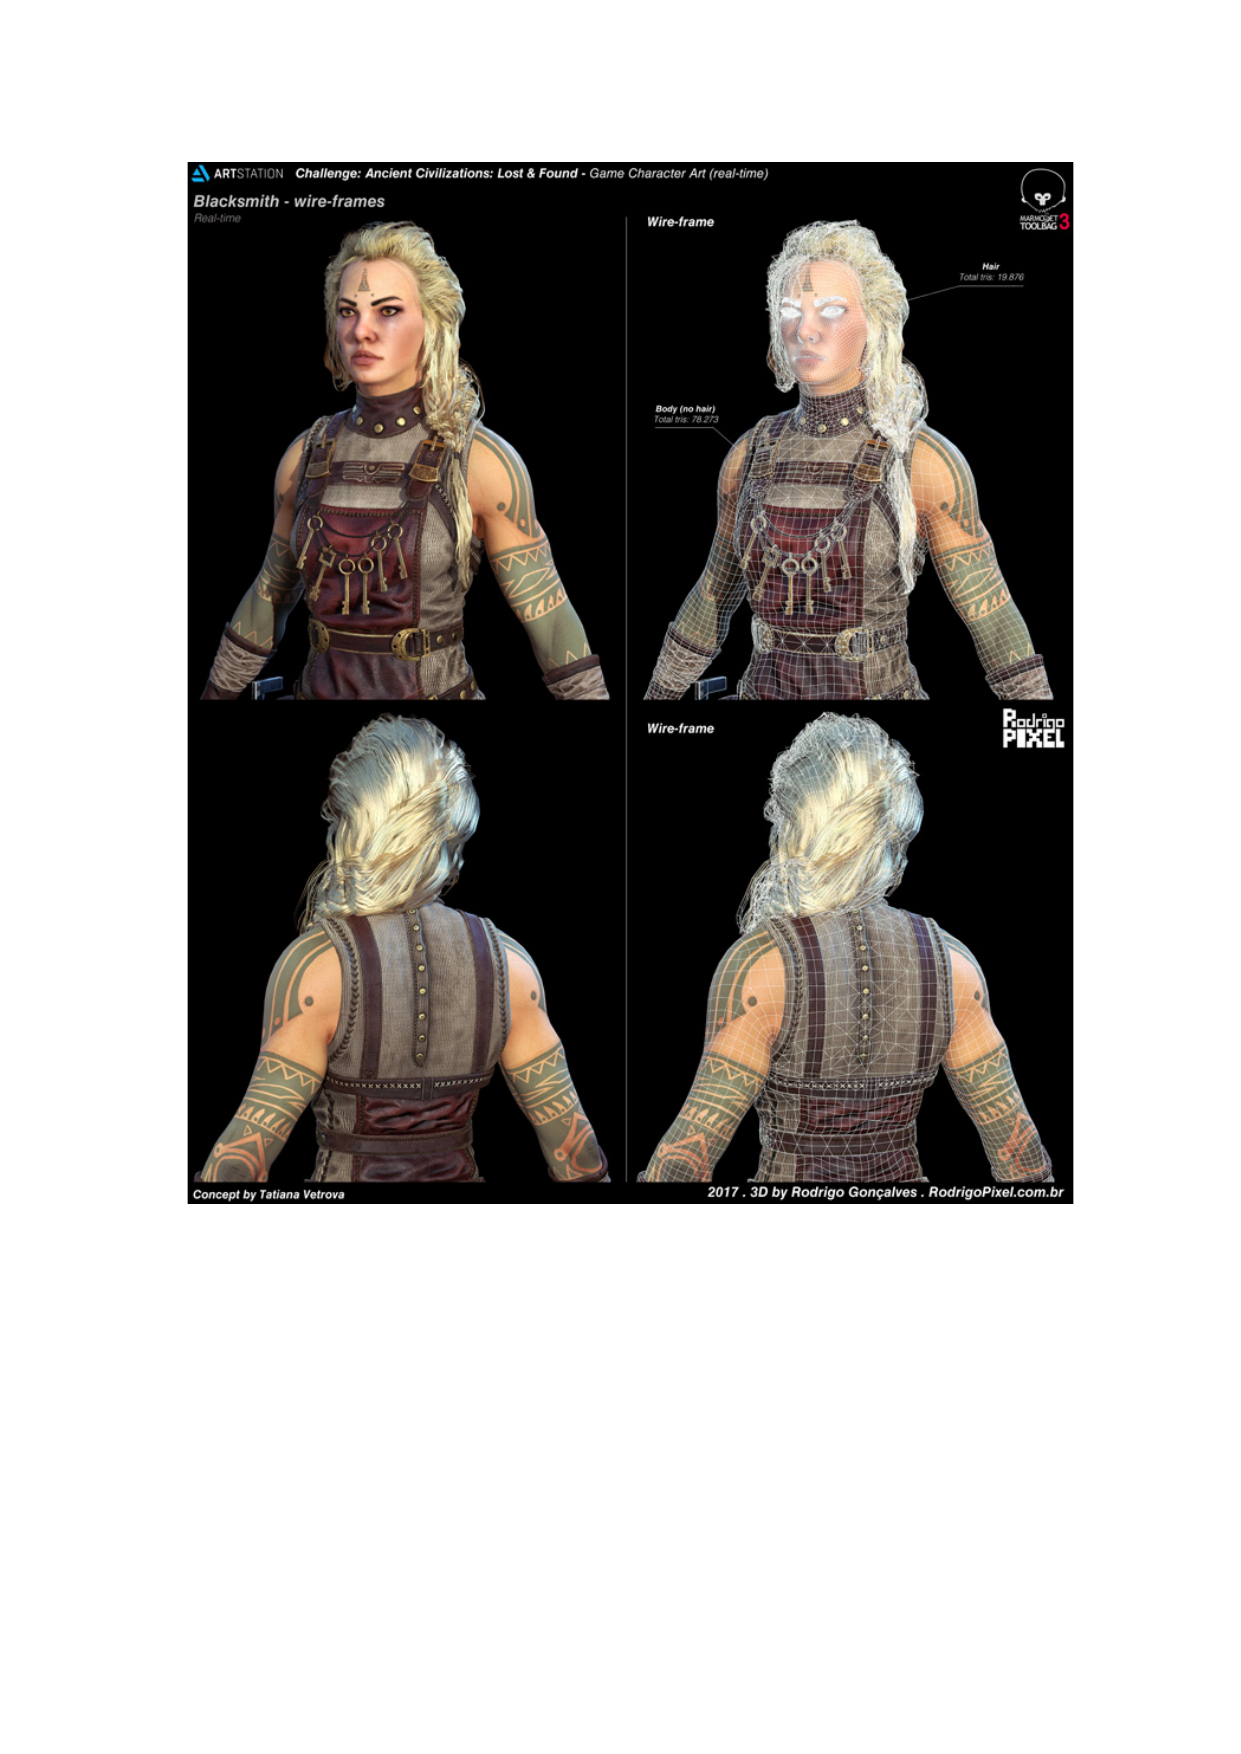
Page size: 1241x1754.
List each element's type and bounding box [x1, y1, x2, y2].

picture [187, 162, 1074, 1204]
